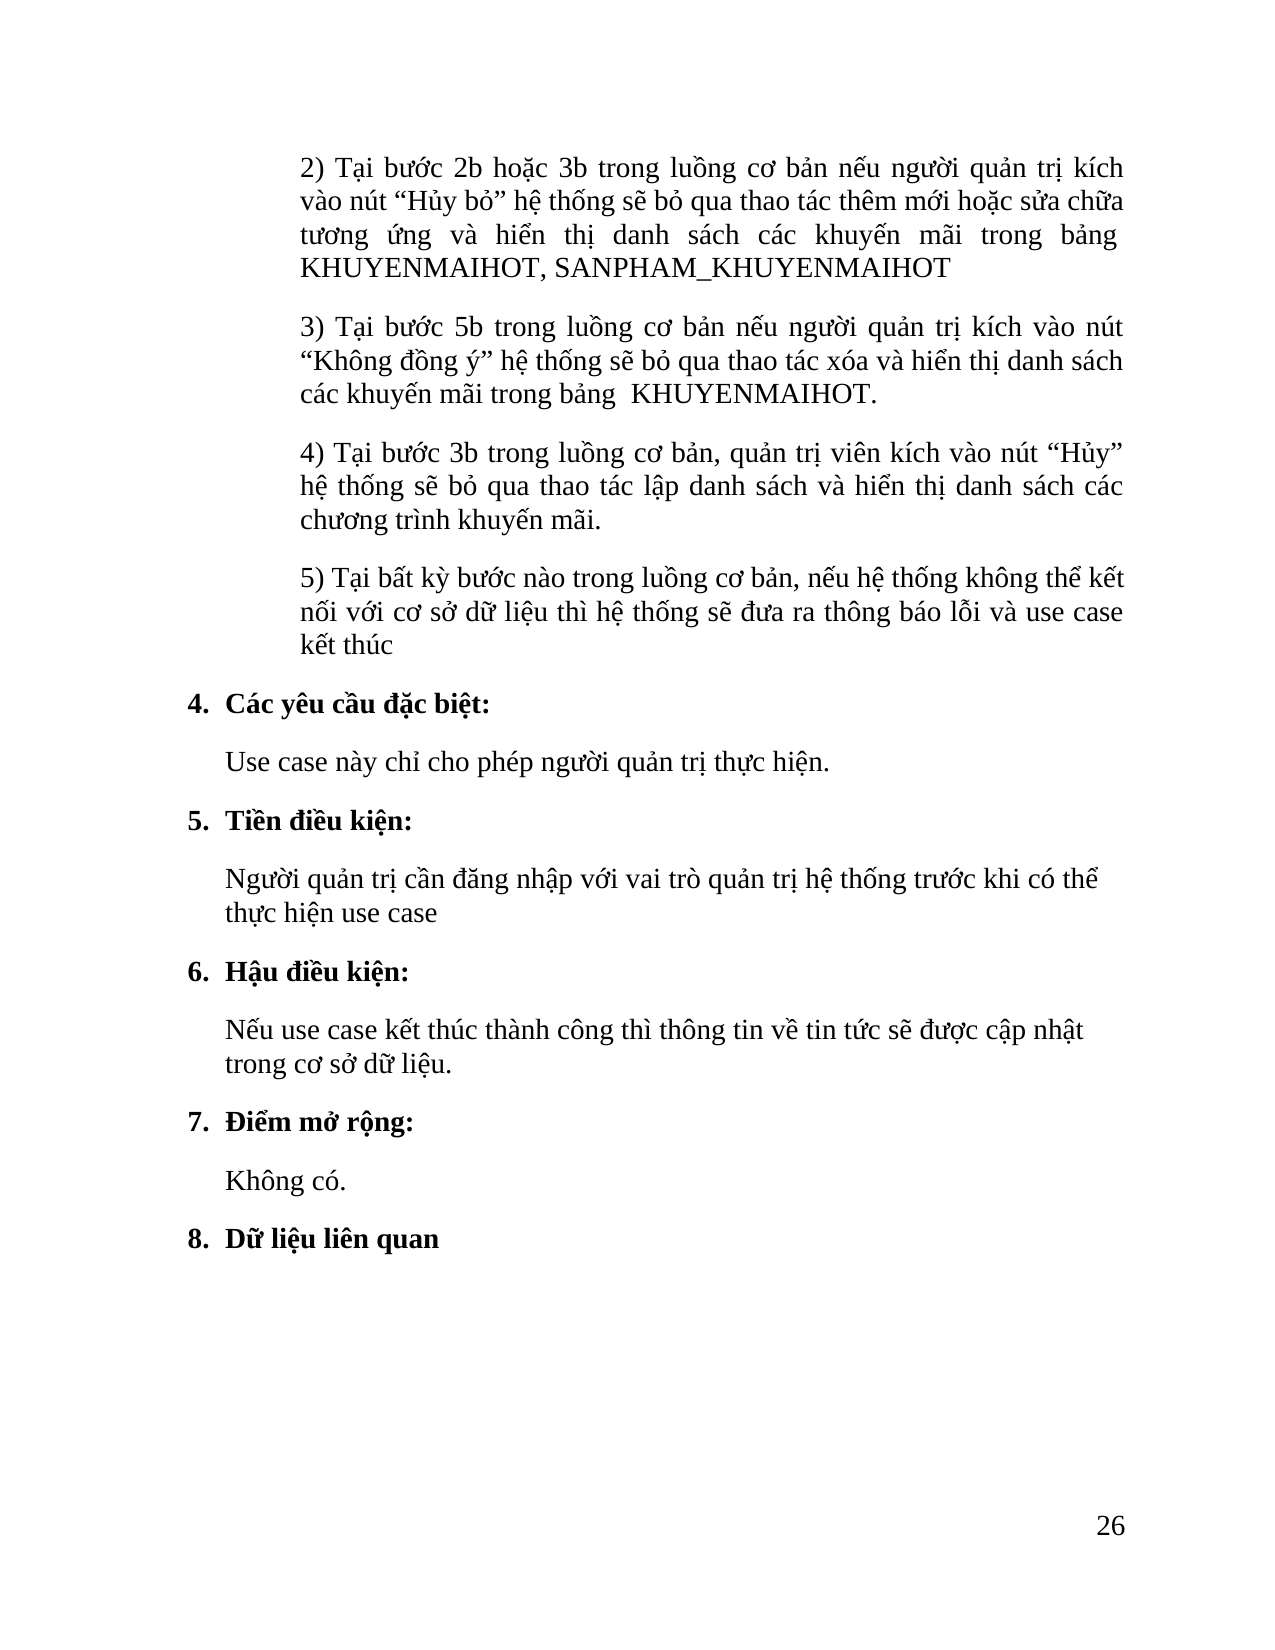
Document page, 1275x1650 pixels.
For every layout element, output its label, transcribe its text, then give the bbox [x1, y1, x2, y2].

text Người quản trị cần đăng nhập với vai trò quản trị hệ thống trước khi có thể thực hiện use case [225, 862, 1125, 929]
list Dữ liệu liên quan [187, 1221, 1125, 1255]
text 5) Tại bất kỳ bước nào trong luồng cơ bản, nếu hệ thống không thể kết nối với cơ sở dữ liệu thì hệ thống sẽ đưa ra thông báo lỗi và use case kết thúc [300, 560, 1125, 661]
text 3) Tại bước 5b trong luồng cơ bản nếu người quản trị kích vào nút “Không đồng ý” hệ thống sẽ bỏ qua thao tác xóa và hiển thị danh sách các khuyến mãi trong bảng KHUYENMAIHOT. [300, 309, 1125, 410]
list Hậu điều kiện: [187, 954, 1125, 987]
text 2) Tại bước 2b hoặc 3b trong luồng cơ bản nếu người quản trị kích vào nút “Hủy bỏ” hệ thống sẽ bỏ qua thao tác thêm mới hoặc sửa chữa tương ứng và hiển thị danh sách các khuyến mãi trong bảng KHUYENMAIHOT, SANPHAM_KHUYENMAIHOT [300, 150, 1125, 284]
list Tiền điều kiện: [187, 803, 1125, 837]
text 4) Tại bước 3b trong luồng cơ bản, quản trị viên kích vào nút “Hủy” hệ thống sẽ bỏ qua thao tác lập danh sách và hiển thị danh sách các chương trình khuyến mãi. [300, 435, 1125, 535]
list Điểm mở rộng: [187, 1104, 1125, 1138]
list Các yêu cầu đặc biệt: [187, 686, 1125, 719]
text Use case này chỉ cho phép người quản trị thực hiện. [187, 744, 1125, 778]
text Nếu use case kết thúc thành công thì thông tin về tin tức sẽ được cập nhật trong cơ sở dữ liệu. [225, 1012, 1125, 1079]
text Không có. [187, 1163, 1125, 1196]
